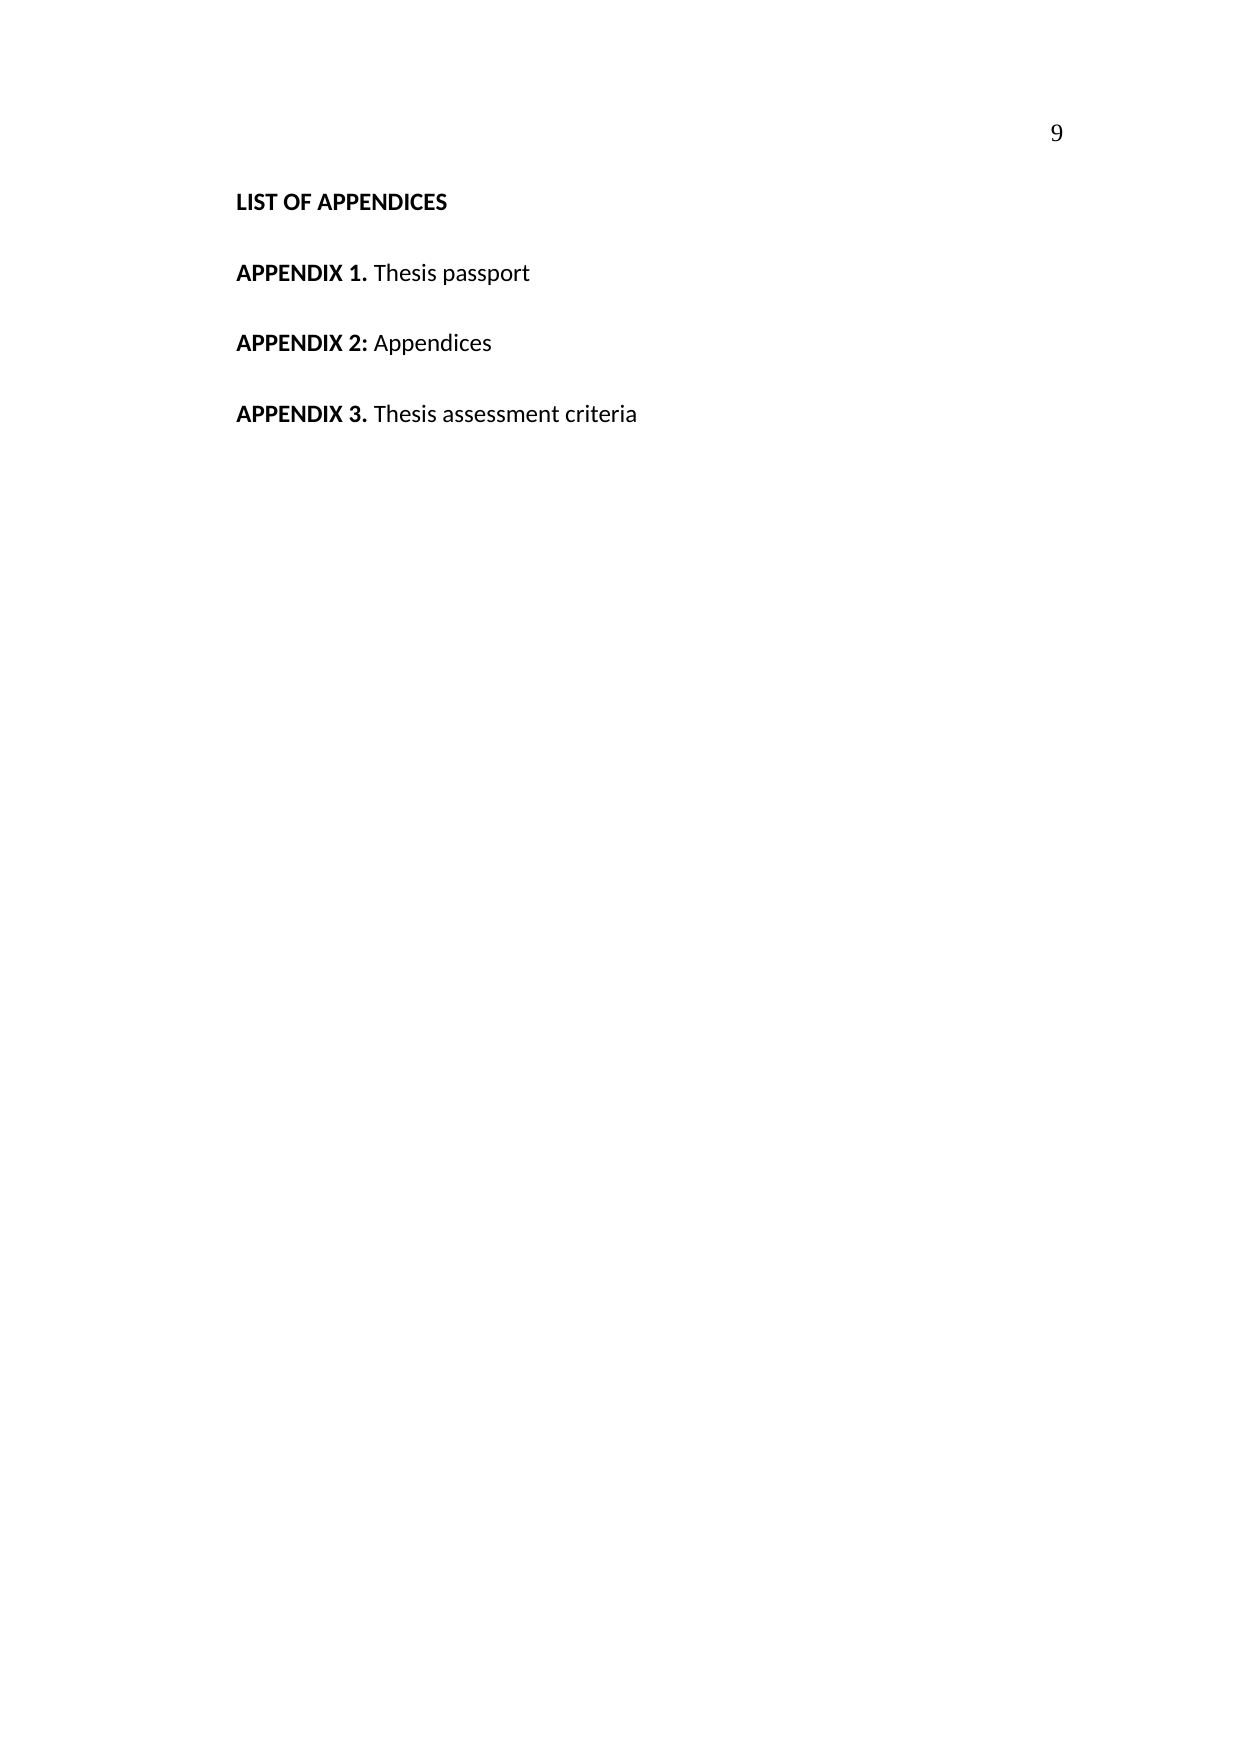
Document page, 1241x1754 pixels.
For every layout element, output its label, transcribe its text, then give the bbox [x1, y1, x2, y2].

text APPENDIX 2: Appendices [236, 328, 1063, 358]
text LIST OF APPENDICES [236, 186, 1063, 217]
text APPENDIX 1. Thesis passport [236, 257, 1063, 287]
text APPENDIX 3. Thesis assessment criteria [236, 398, 1063, 429]
